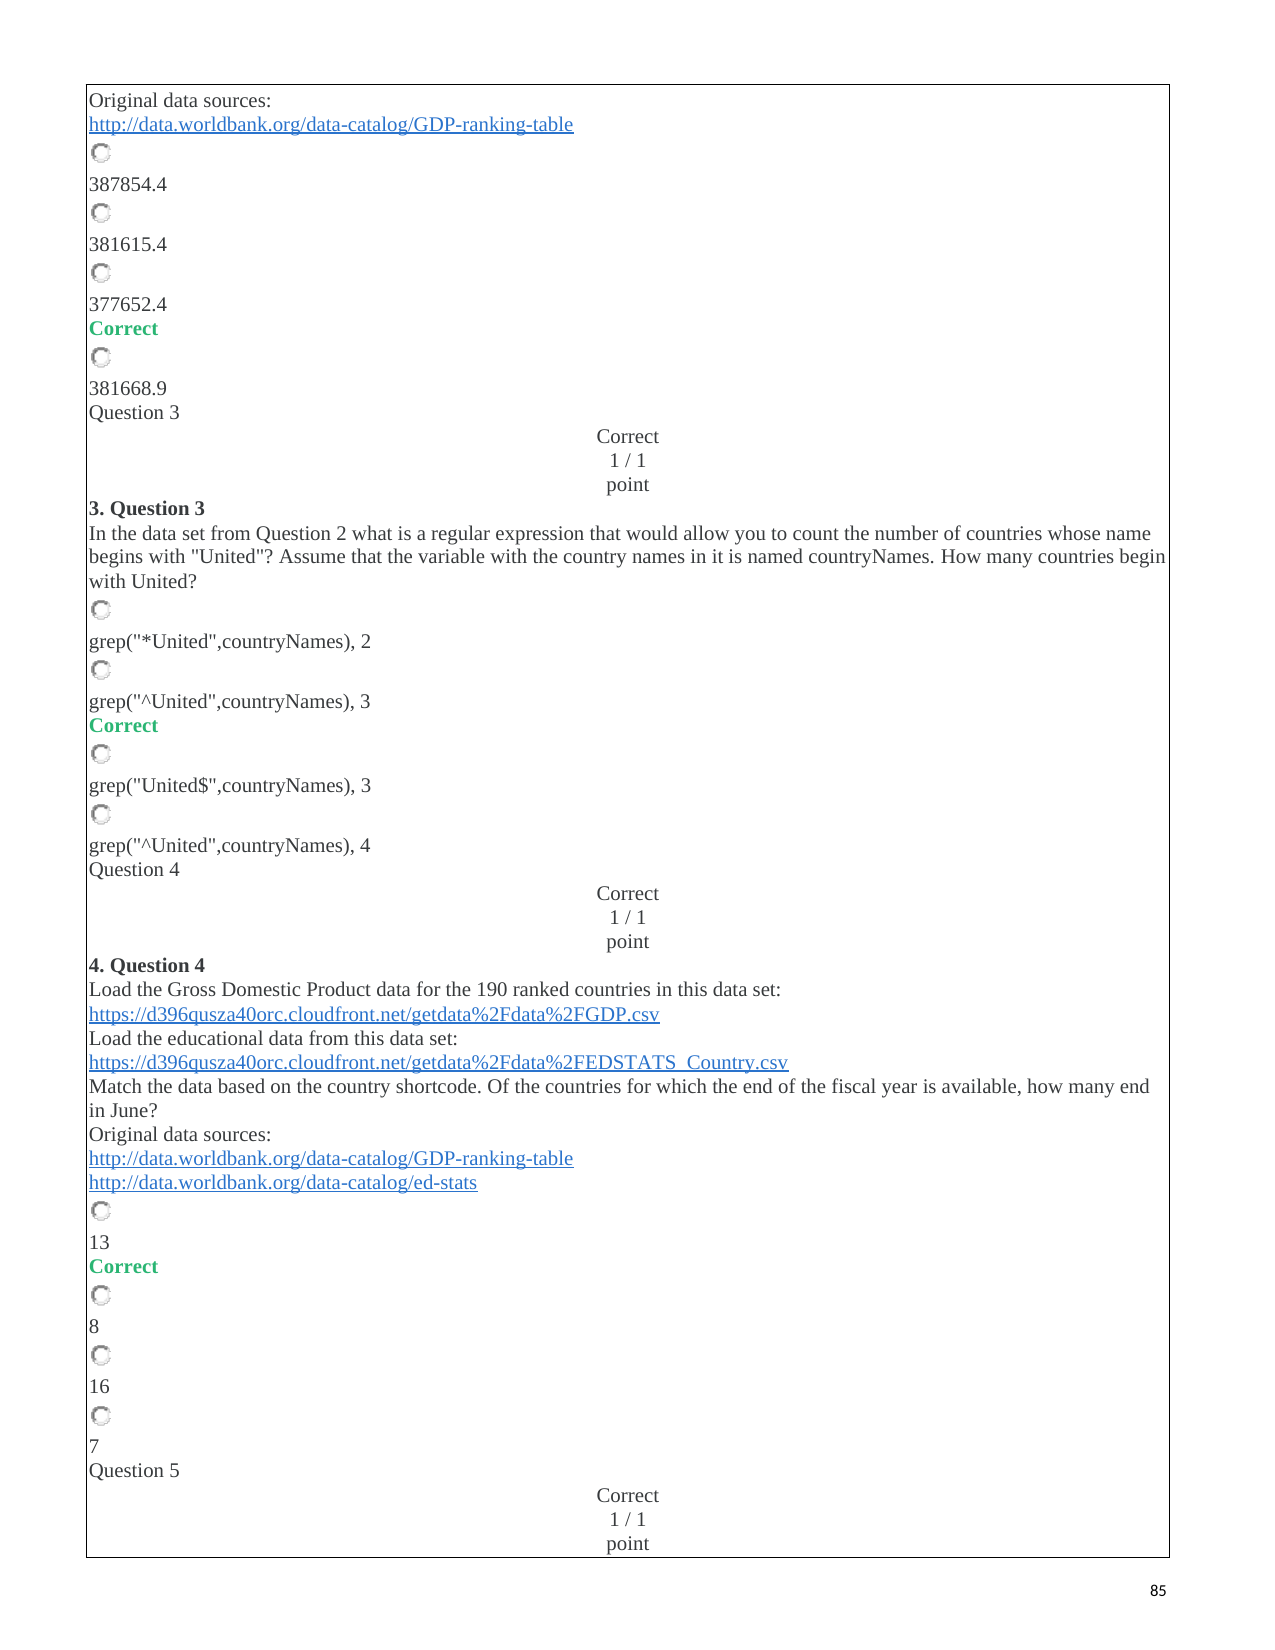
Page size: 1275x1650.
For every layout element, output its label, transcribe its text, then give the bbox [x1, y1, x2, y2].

text Load the educational data from this data set: [89, 1026, 1167, 1049]
text 16 [89, 1374, 1167, 1398]
text 387854.4 [89, 172, 1167, 196]
text point [89, 929, 1167, 953]
text grep("^United",countryNames), 3 [89, 689, 1167, 713]
text Correct [89, 1254, 1167, 1278]
text 381615.4 [89, 232, 1167, 256]
subtitle 3. Question 3 [89, 496, 1167, 520]
text Question 5 [89, 1458, 1167, 1482]
text https://d396qusza40orc.cloudfront.net/getdata%2Fdata%2FEDSTATS_Country.csv [89, 1049, 1167, 1074]
text Correct [89, 881, 1167, 905]
text 377652.4 [89, 292, 1167, 316]
text 1 / 1 [89, 1507, 1167, 1527]
text grep("*United",countryNames), 2 [89, 629, 1167, 653]
text Original data sources: [87, 85, 1169, 112]
text grep("^United",countryNames), 4 [89, 833, 1167, 857]
text 1 / 1 [89, 905, 1167, 929]
text http://data.worldbank.org/data-catalog/GDP-ranking-table [89, 112, 1167, 136]
text Question 4 [89, 857, 1167, 881]
subtitle 4. Question 4 [89, 953, 1167, 977]
text grep("United$",countryNames), 3 [89, 773, 1167, 797]
text 381668.9 [89, 376, 1167, 400]
text http://data.worldbank.org/data-catalog/ed-stats [89, 1170, 1167, 1194]
text Correct [89, 316, 1167, 340]
text https://d396qusza40orc.cloudfront.net/getdata%2Fdata%2FGDP.csv [89, 1001, 1167, 1026]
text In the data set from Question 2 what is a regular expression that would allow you to count the number of countries whose name begins with "United"? Assume that the variable with the country names in it is named countryNames. How many countries begin with United? [89, 520, 1167, 593]
text http://data.worldbank.org/data-catalog/GDP-ranking-table [89, 1146, 1167, 1170]
text Correct [89, 713, 1167, 737]
text 8 [89, 1314, 1167, 1338]
text point [87, 1527, 1169, 1557]
text Load the Gross Domestic Product data for the 190 ranked countries in this data set: [89, 977, 1167, 1001]
text Match the data based on the country shortcode. Of the countries for which the end of the fiscal year is available, how many end in June? [89, 1074, 1167, 1122]
text point [89, 472, 1167, 496]
text 7 [89, 1434, 1167, 1458]
text Correct [89, 424, 1167, 448]
text 1 / 1 [89, 448, 1167, 472]
text 13 [89, 1230, 1167, 1254]
text Question 3 [89, 400, 1167, 424]
text Correct [89, 1482, 1167, 1507]
text Original data sources: [89, 1122, 1167, 1146]
